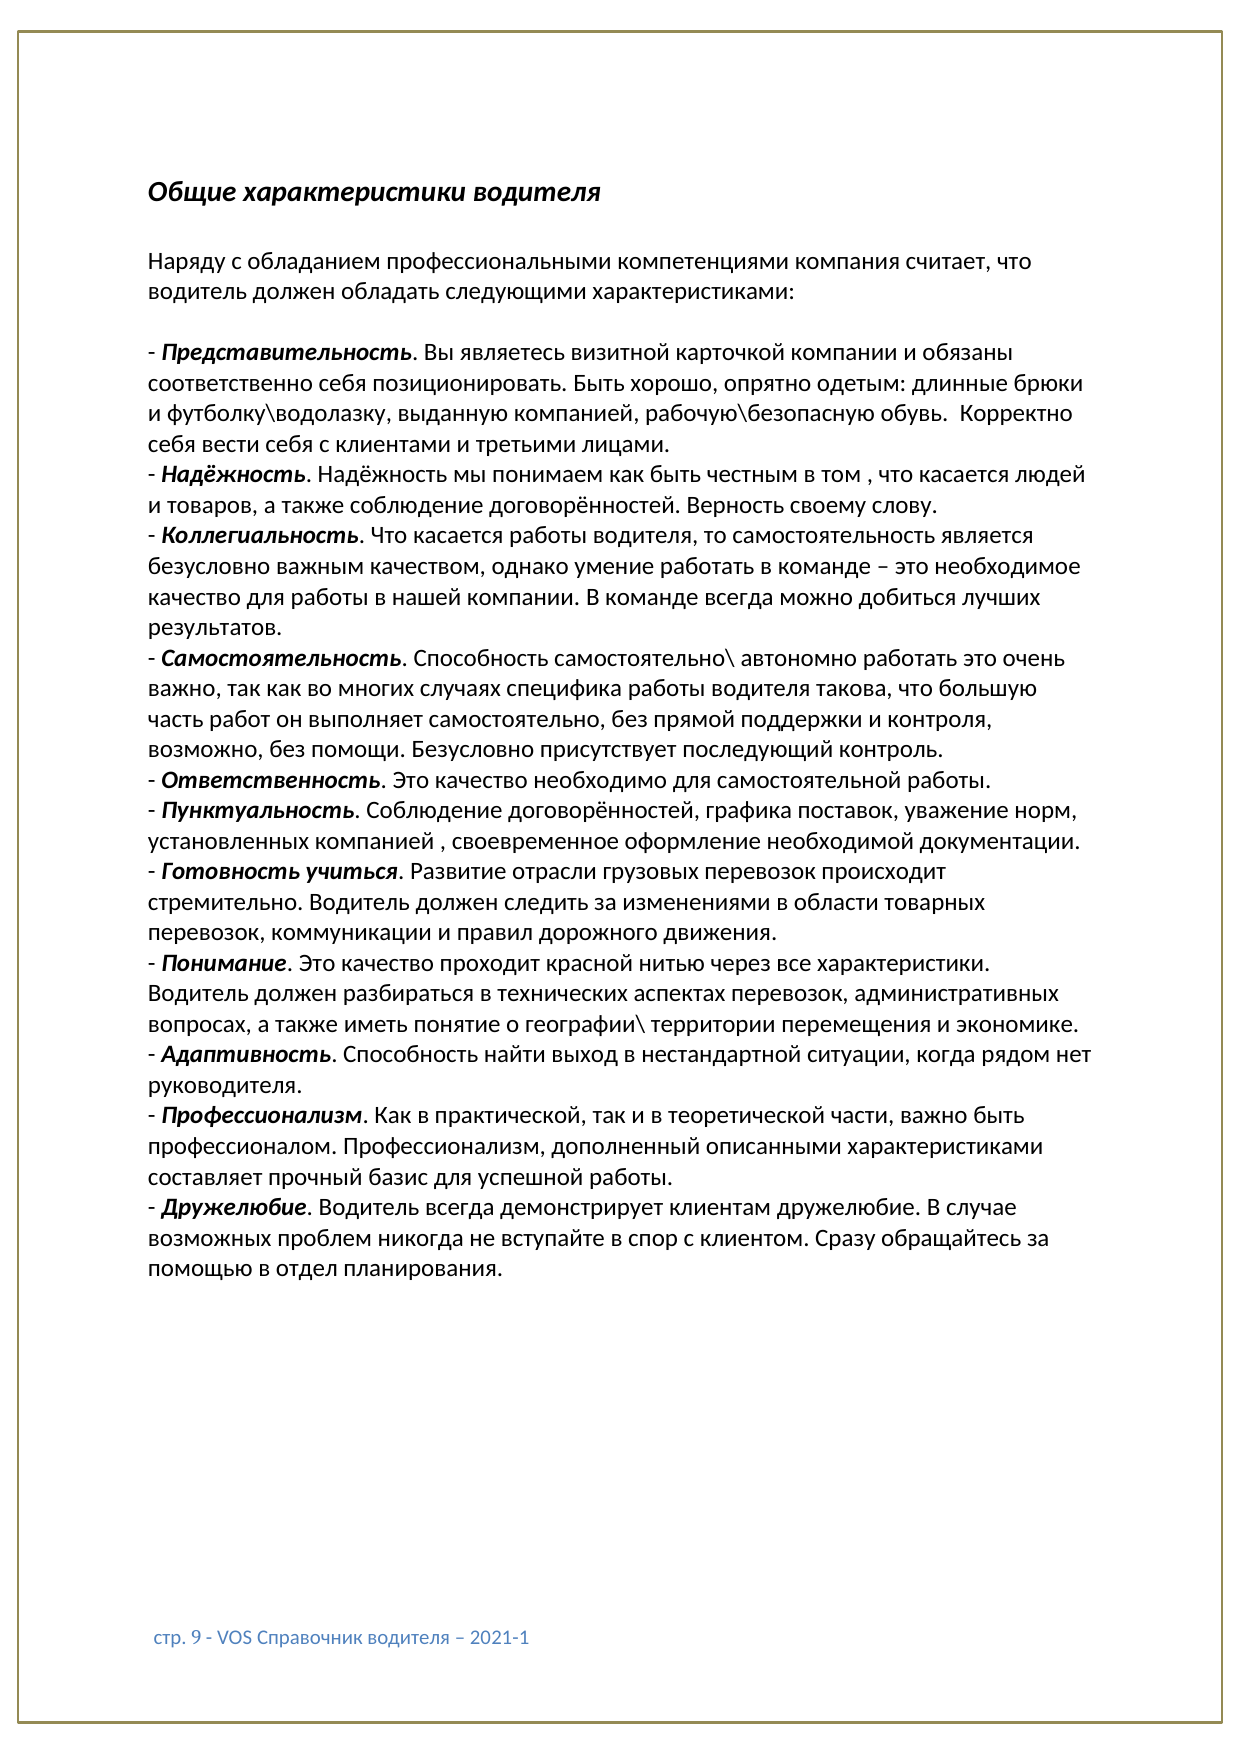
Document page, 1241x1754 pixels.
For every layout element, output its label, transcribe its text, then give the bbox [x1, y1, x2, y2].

text - Ответственность. Это качество необходимо для самостоятельной работы. [148, 764, 1093, 794]
text - Готовность учиться. Развитие отрасли грузовых перевозок происходит стремительно. Водитель должен следить за изменениями в области товарных перевозок, коммуникации и правил дорожного движения. [148, 855, 1093, 947]
text - Самостоятельность. Способность самостоятельно\ автономно работать это очень важно, так как во многих случаях специфика работы водителя такова, что большую часть работ он выполняет самостоятельно, без прямой поддержки и контроля, возможно, без помощи. Безусловно присутствует последующий контроль. [148, 642, 1093, 764]
text - Надёжность. Надёжность мы понимаем как быть честным в том , что касается людей и товаров, а также соблюдение договорённостей. Верность своему слову. [148, 459, 1093, 520]
text - Дружелюбие. Водитель всегда демонстрирует клиентам дружелюбие. В случае возможных проблем никогда не вступайте в спор с клиентом. Сразу обращайтесь за помощью в отдел планирования. [148, 1191, 1093, 1283]
text - Понимание. Это качество проходит красной нитью через все характеристики. Водитель должен разбираться в технических аспектах перевозок, административных вопросах, а также иметь понятие о географии\ территории перемещения и экономике. [148, 947, 1093, 1038]
text - Профессионализм. Как в практической, так и в теоретической части, важно быть профессионалом. Профессионализм, дополненный описанными характеристиками составляет прочный базис для успешной работы. [148, 1099, 1093, 1191]
text - Пунктуальность. Соблюдение договорённостей, графика поставок, уважение норм, установленных компанией , своевременное оформление необходимой документации. [148, 794, 1093, 855]
text - Представительность. Вы являетесь визитной карточкой компании и обязаны соответственно себя позиционировать. Быть хорошо, опрятно одетым: длинные брюки и футболку\водолазку, выданную компанией, рабочую\безопасную обувь. Корректно себя вести себя с клиентами и третьими лицами. [148, 337, 1093, 459]
text Наряду с обладанием профессиональными компетенциями компания считает, что водитель должен обладать следующими характеристиками: [148, 245, 1093, 306]
text - Адаптивность. Способность найти выход в нестандартной ситуации, когда рядом нет руководителя. [148, 1038, 1093, 1099]
subtitle Общие характеристики водителя [148, 173, 1093, 208]
text - Коллегиальность. Что касается работы водителя, то самостоятельность является безусловно важным качеством, однако умение работать в команде – это необходимое качество для работы в нашей компании. В команде всегда можно добиться лучших результатов. [148, 520, 1093, 642]
